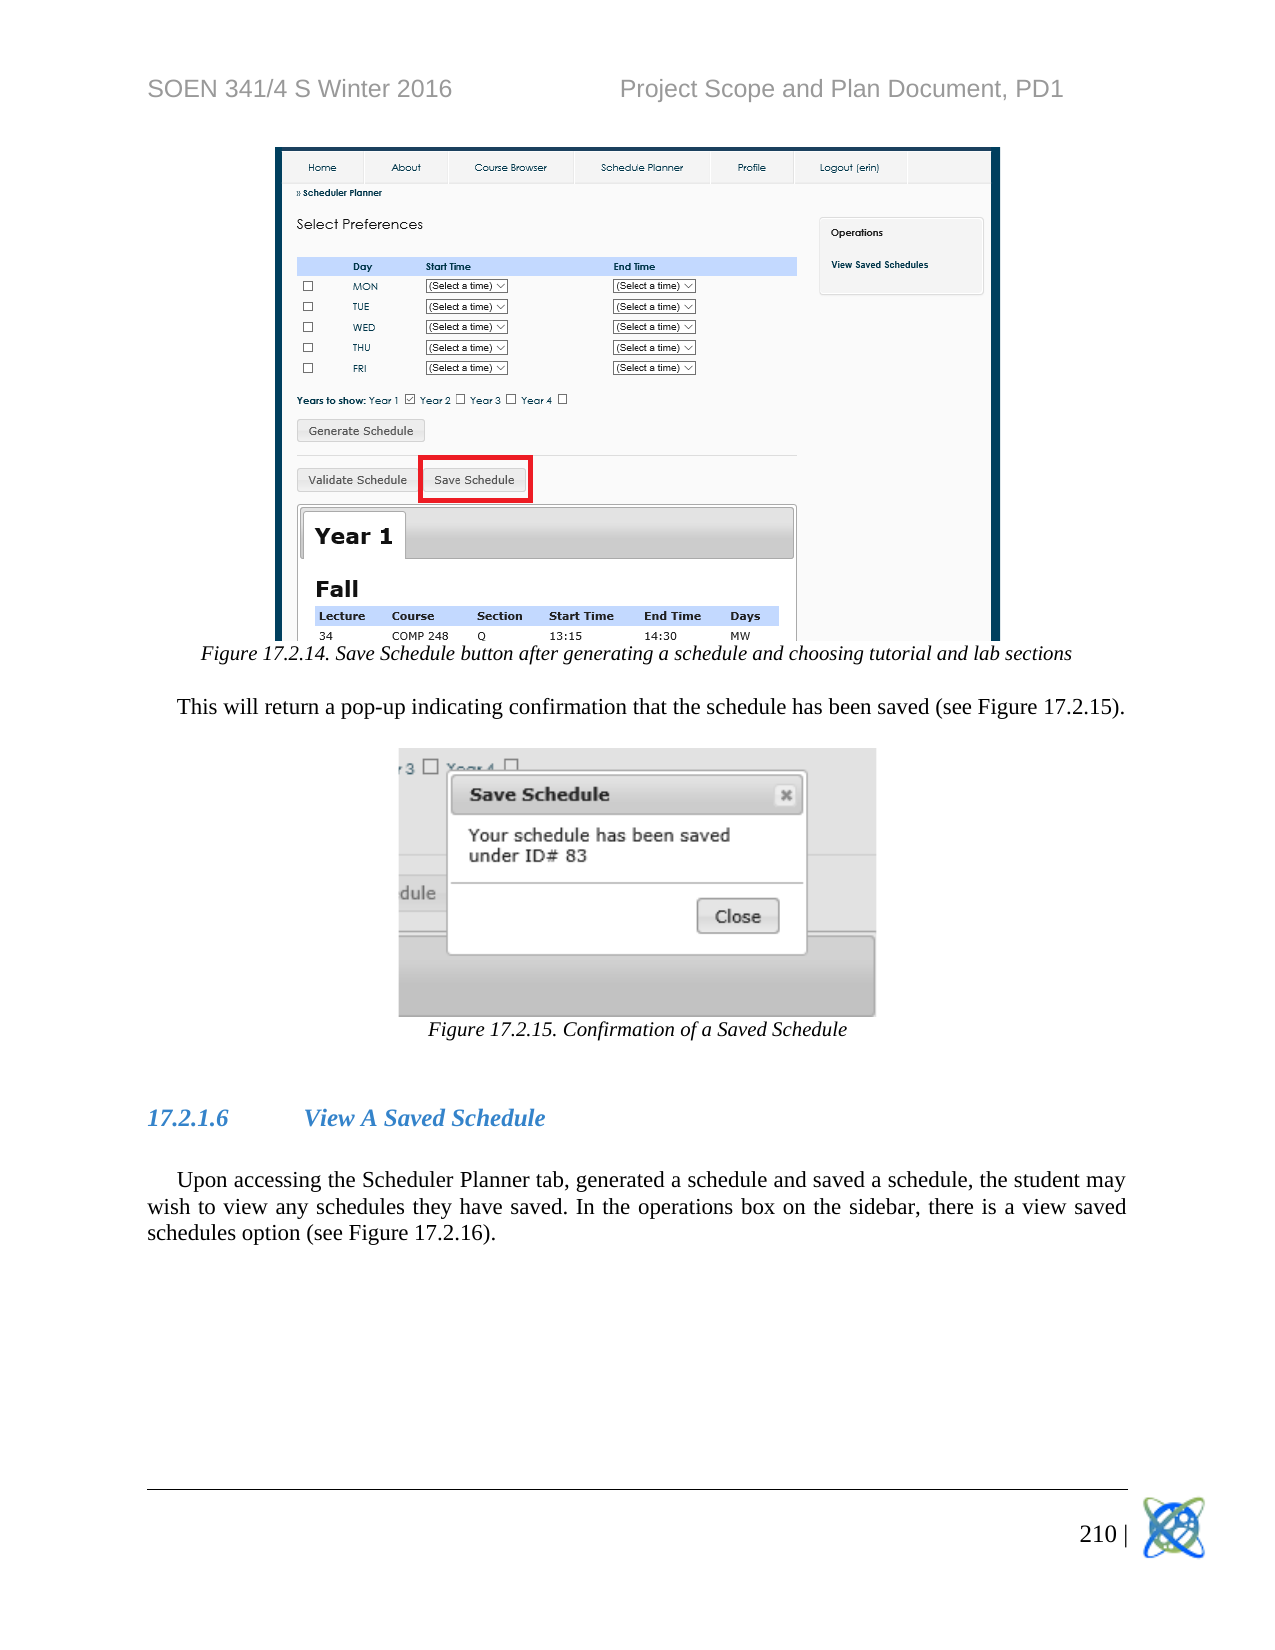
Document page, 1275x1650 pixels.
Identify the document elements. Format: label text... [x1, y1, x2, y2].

text Upon accessing the Scheduler Planner tab, generated a schedule and saved a schedule, the student may wish to view any schedules they have saved. In the operations box on the sidebar, there is a view saved schedules option (see Figure 17.2.16). [147, 1166, 1128, 1246]
text This will return a pop-up indicating confirmation that the schedule has been saved (see Figure 17.2.15). [147, 693, 1128, 719]
picture [398, 748, 877, 1017]
text Figure 17.2.14. Save Schedule button after generating a schedule and choosing tutorial and lab sections [147, 640, 1128, 664]
text View A Saved Schedule [147, 1103, 1128, 1131]
picture [1123, 1490, 1224, 1566]
text Figure 17.2.15. Confirmation of a Saved Schedule [147, 1017, 1128, 1041]
picture [283, 147, 990, 641]
